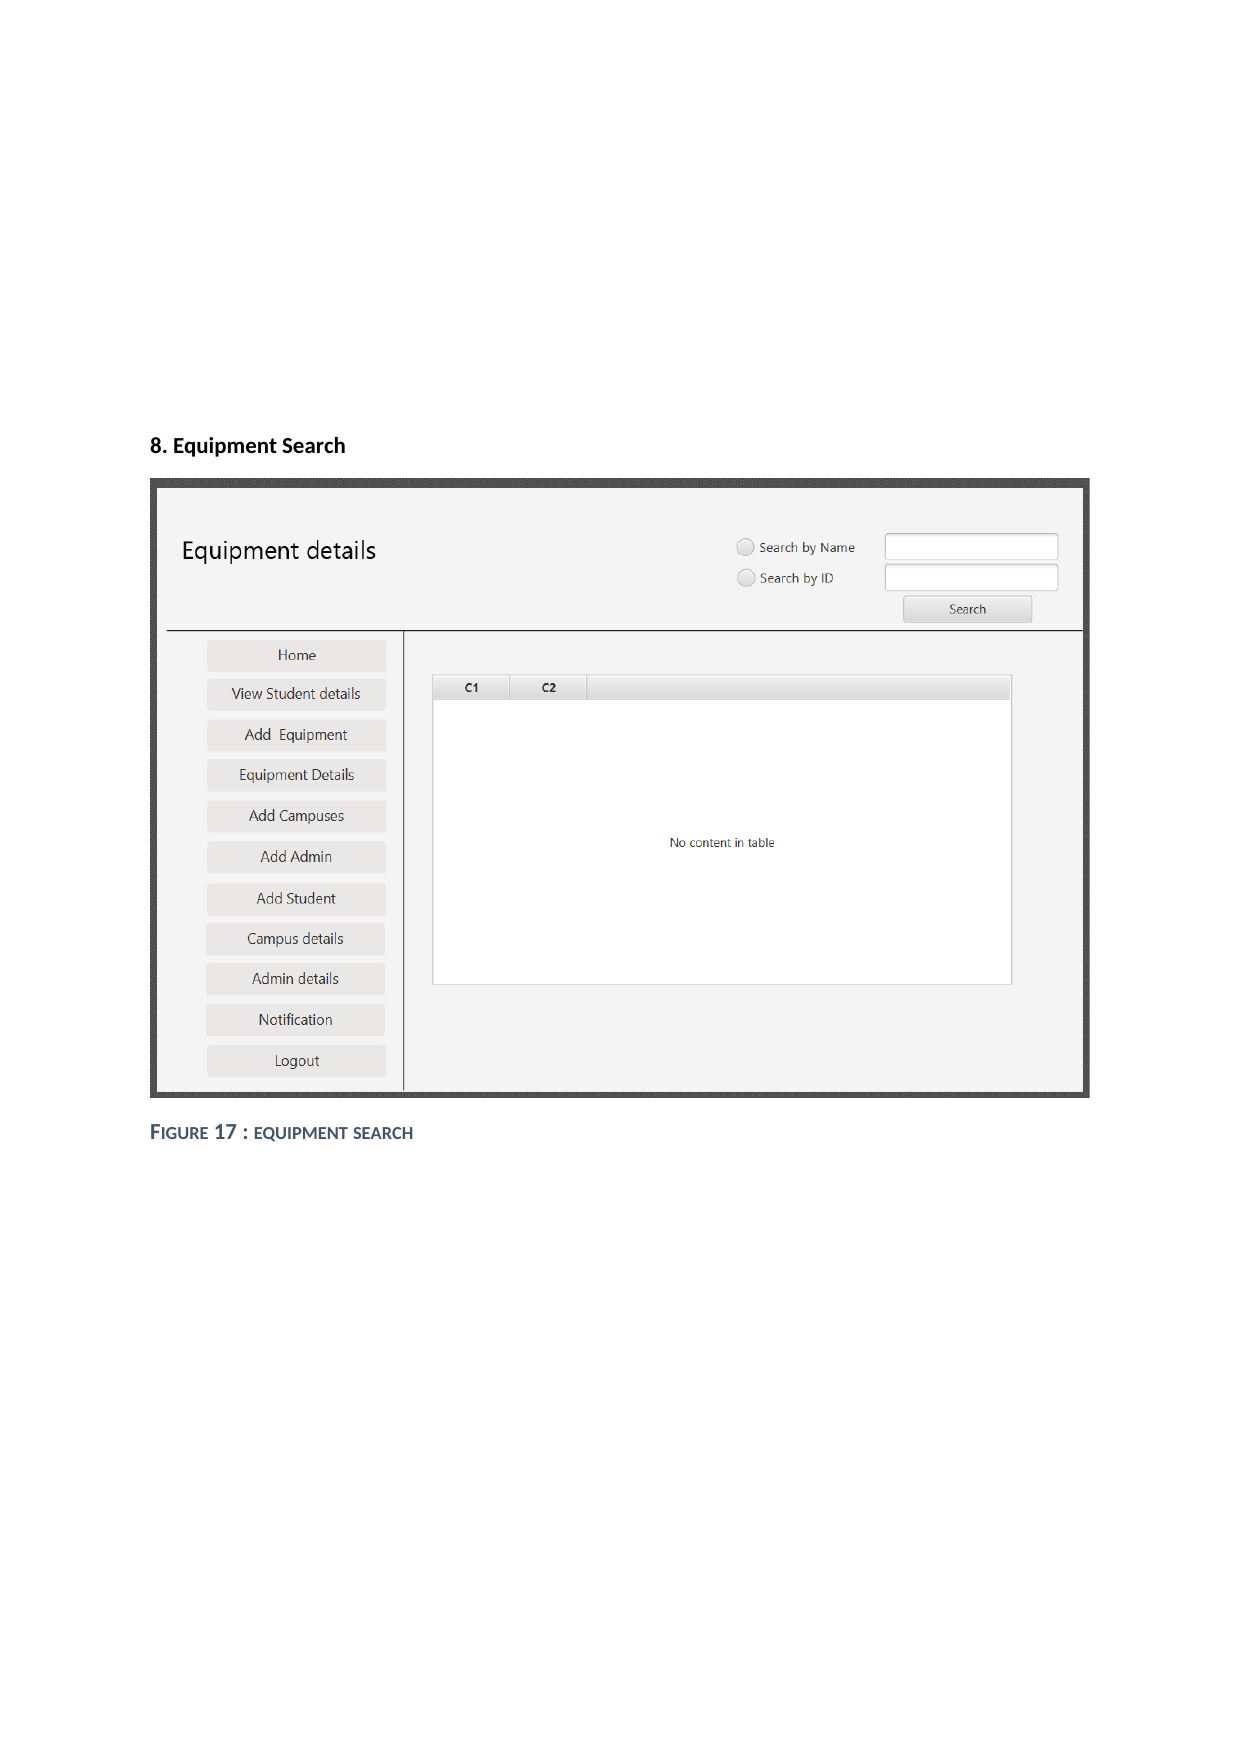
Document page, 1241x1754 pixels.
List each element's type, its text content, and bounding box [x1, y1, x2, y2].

picture [150, 478, 1090, 1098]
text 8. Equipment Search [150, 431, 1090, 459]
